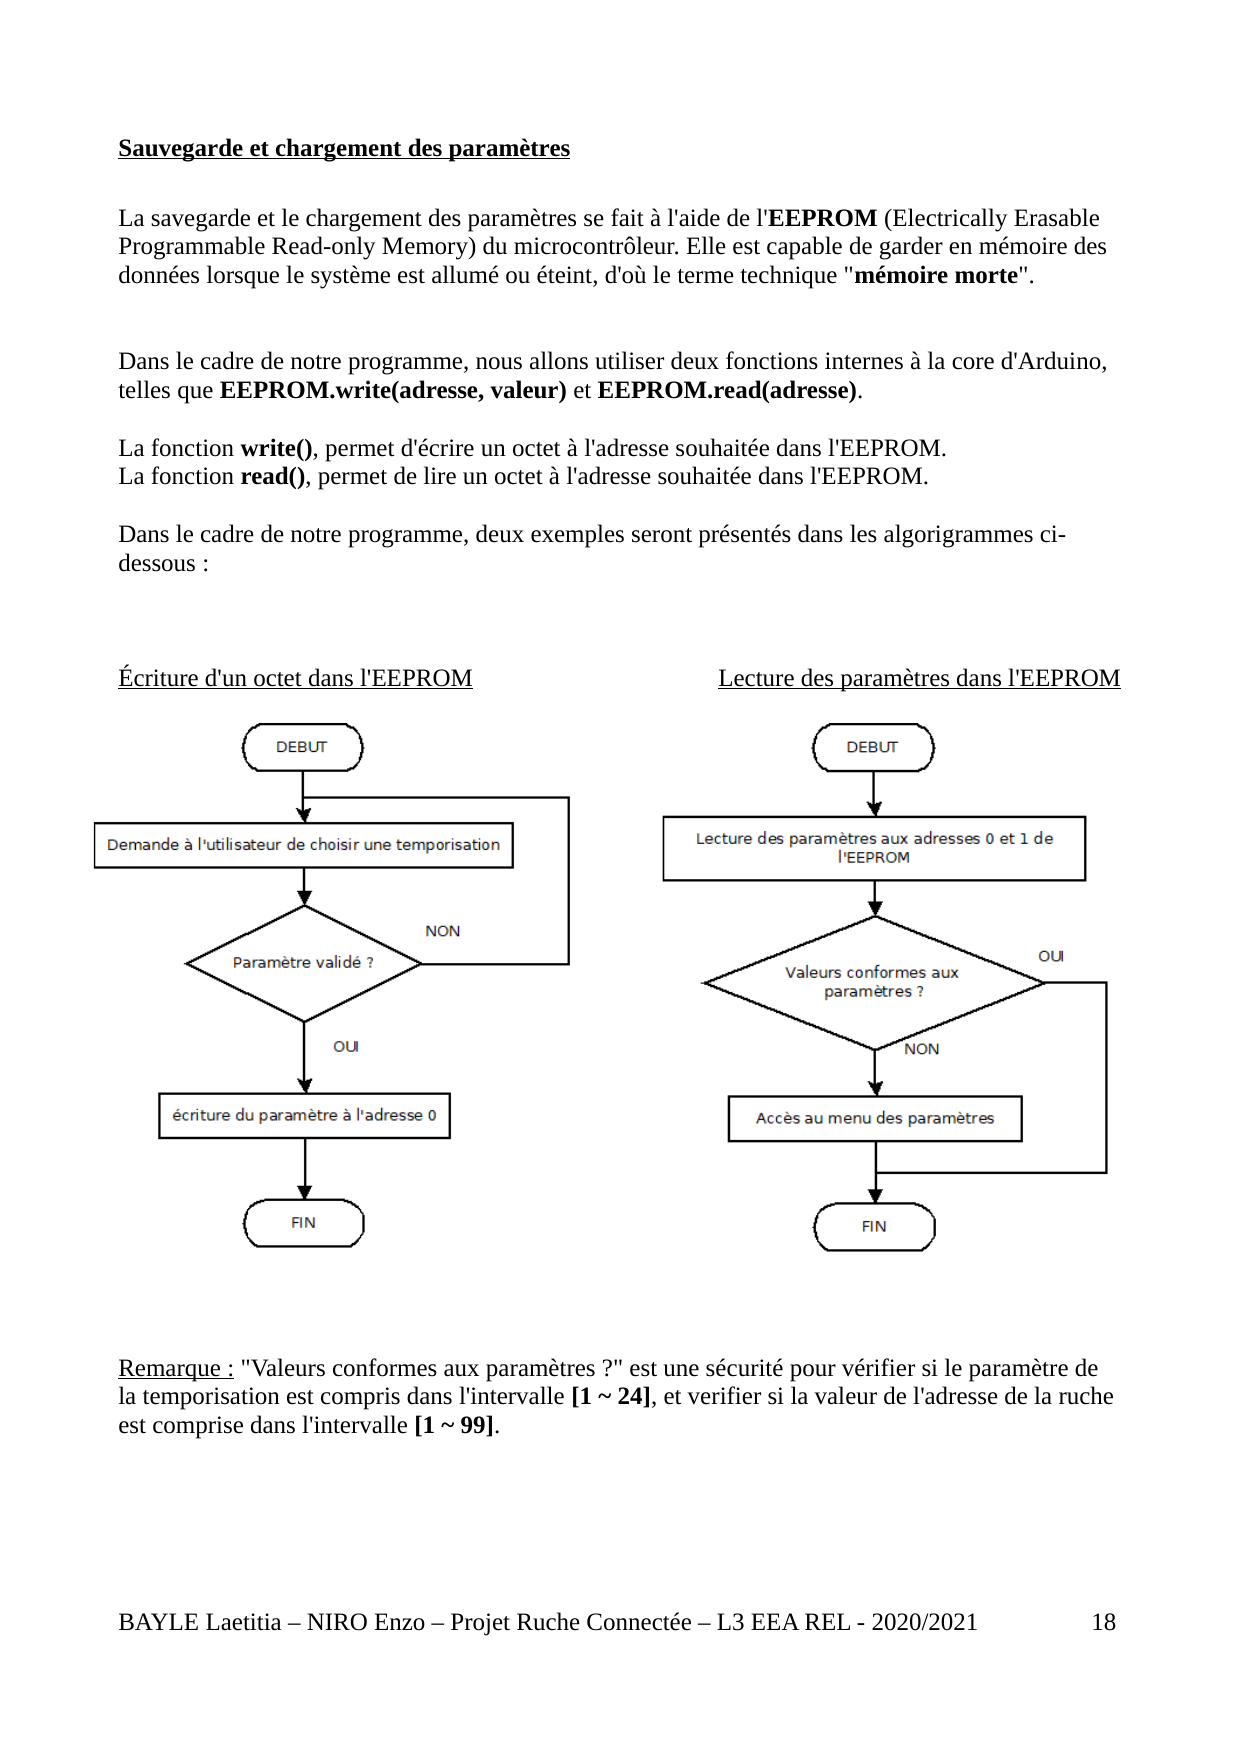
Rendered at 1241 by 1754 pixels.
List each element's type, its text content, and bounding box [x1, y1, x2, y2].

text Remarque : "Valeurs conformes aux paramètres ?" est une sécurité pour vérifier si le paramètre de la temporisation est compris dans l'intervalle [1 ~ 24], et verifier si la valeur de l'adresse de la ruche est comprise dans l'intervalle [1 ~ 99]. [118, 1353, 1122, 1439]
subtitle Sauvegarde et chargement des paramètres [118, 133, 1122, 161]
text La savegarde et le chargement des paramètres se fait à l'aide de l'EEPROM (Electrically Erasable Programmable Read-only Memory) du microcontrôleur. Elle est capable de garder en mémoire des données lorsque le système est allumé ou éteint, d'où le terme technique "mémoire morte". [118, 203, 1122, 289]
picture [93, 723, 584, 1250]
text Dans le cadre de notre programme, nous allons utiliser deux fonctions internes à la core d'Arduino, telles que EEPROM.write(adresse, valeur) et EEPROM.read(adresse). [118, 346, 1122, 404]
picture [662, 723, 1169, 1254]
text Écriture d'un octet dans l'EEPROM Lecture des paramètres dans l'EEPROM [118, 663, 1122, 691]
text La fonction write(), permet d'écrire un octet à l'adresse souhaitée dans l'EEPROM. [118, 433, 1122, 461]
text Dans le cadre de notre programme, deux exemples seront présentés dans les algorigrammes ci-dessous : [118, 519, 1122, 576]
text La fonction read(), permet de lire un octet à l'adresse souhaitée dans l'EEPROM. [118, 461, 1122, 490]
